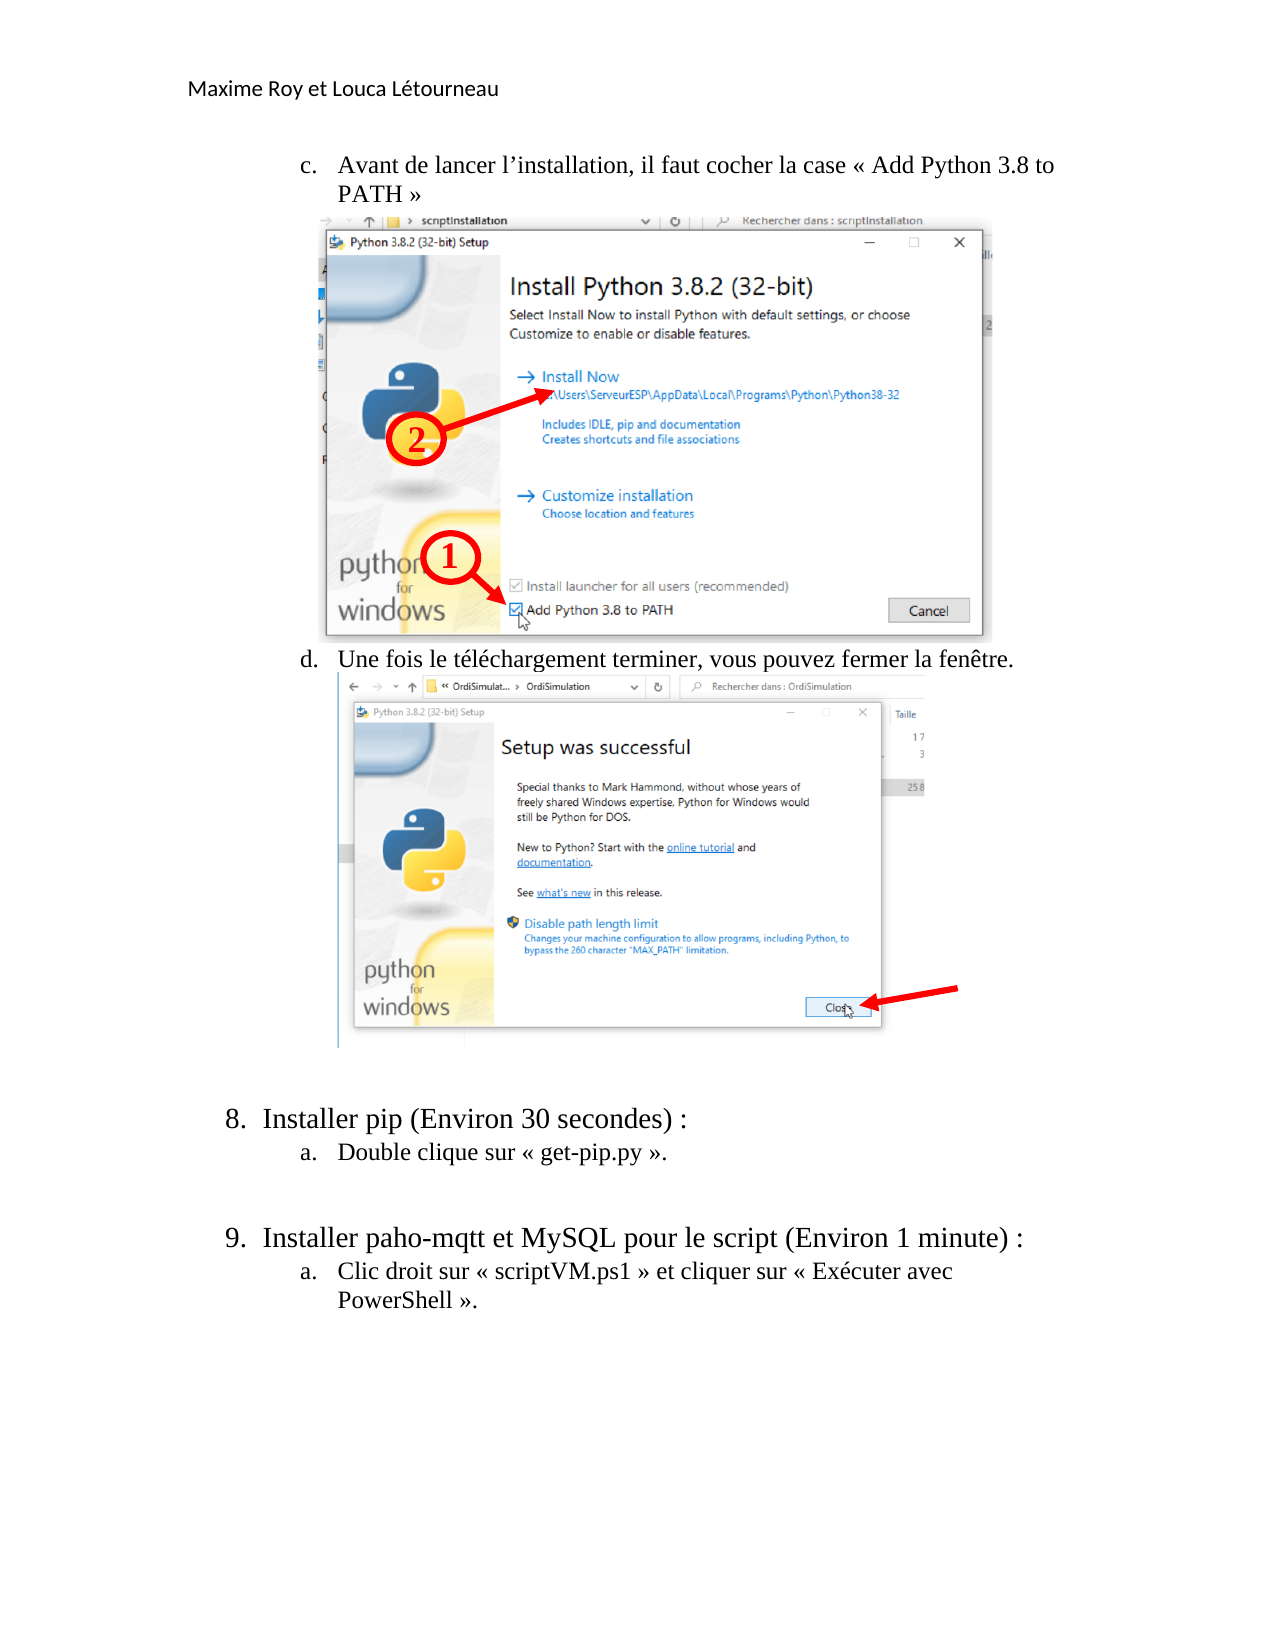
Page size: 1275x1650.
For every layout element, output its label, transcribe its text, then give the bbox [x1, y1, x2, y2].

list Avant de lancer l’installation, il faut cocher la case « Add Python 3.8 to PATH » [300, 150, 1087, 207]
picture [317, 217, 992, 642]
subtitle Installer paho-mqtt et MySQL pour le script (Environ 1 minute) : [225, 1220, 1087, 1253]
list Double clique sur « get-pip.py ». [300, 1137, 1087, 1166]
picture [337, 672, 925, 1048]
subtitle Installer pip (Environ 30 secondes) : [225, 1101, 1087, 1135]
list Clic droit sur « scriptVM.ps1 » et cliquer sur « Exécuter avec PowerShell ». [300, 1256, 1087, 1313]
